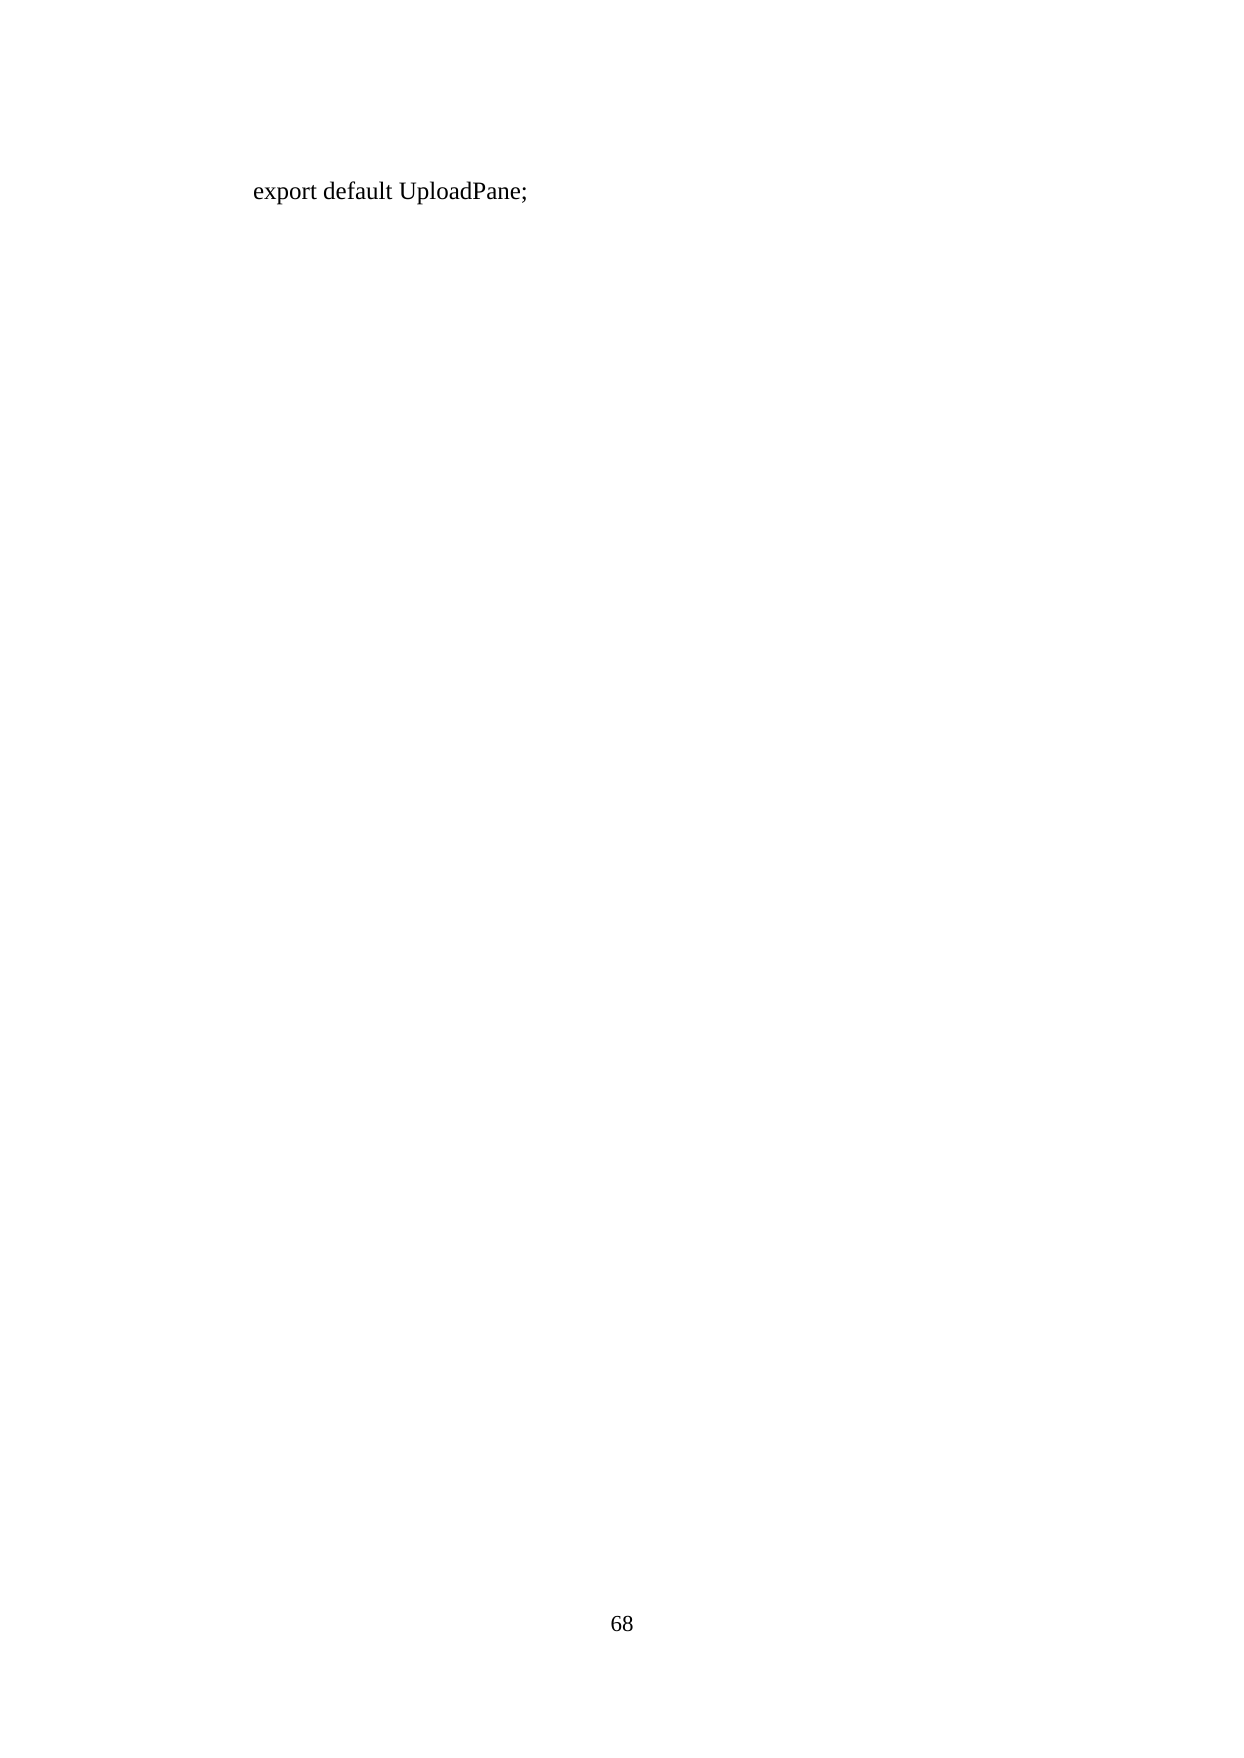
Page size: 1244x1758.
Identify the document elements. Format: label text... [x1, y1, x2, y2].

subtitle export default UploadPane; [253, 176, 1155, 205]
